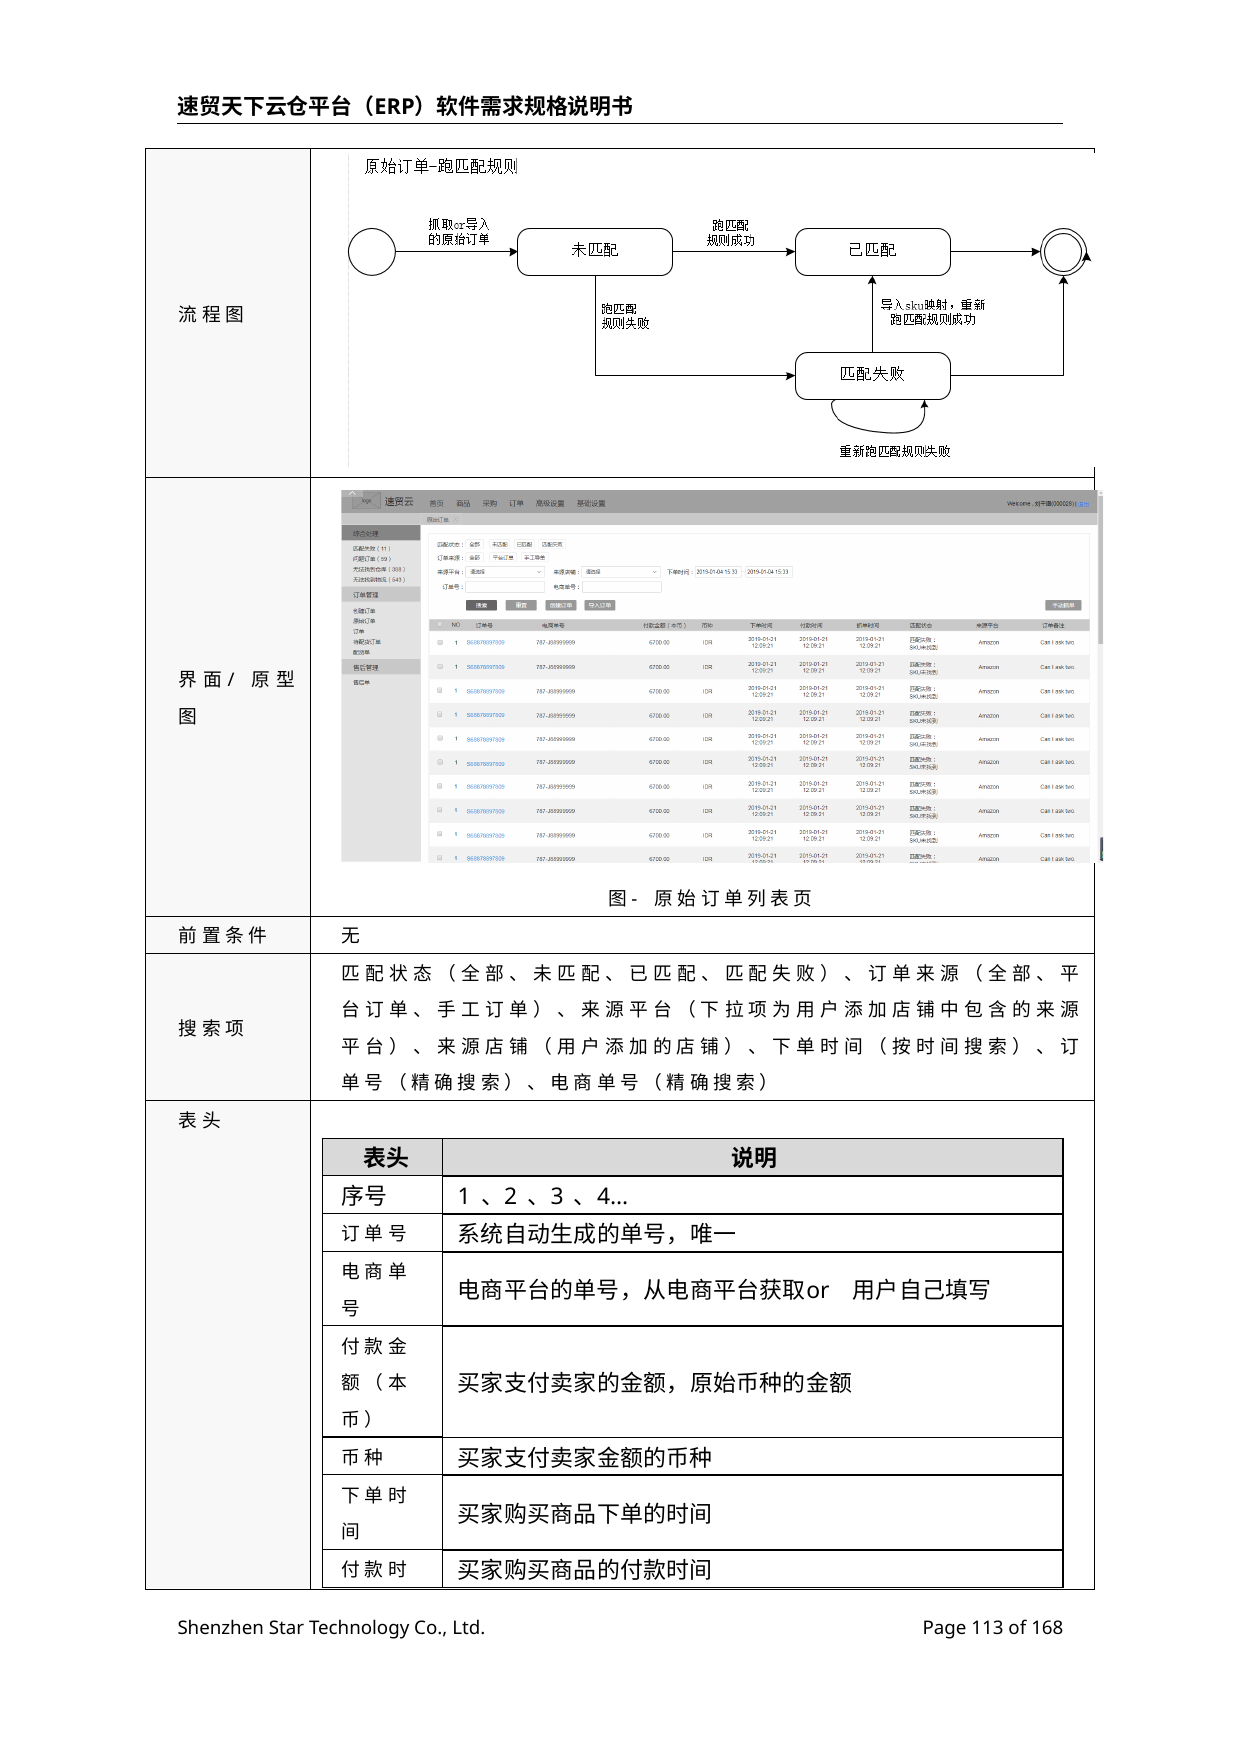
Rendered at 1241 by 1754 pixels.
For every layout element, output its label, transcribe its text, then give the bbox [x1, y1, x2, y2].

table_cell 无 [311, 917, 1094, 953]
table_cell 表头 [146, 1101, 310, 1588]
picture [341, 153, 1101, 467]
table_cell 搜索项 [146, 954, 310, 1100]
table_cell 匹配状态（全部、未匹配、已匹配、匹配失败）、订单来源（全部、平台订单、手工订单）、来源平台（下拉项为用户添加店铺中包含的来源平台）、来源店铺（用户添加的店铺）、下单时间（按时间搜索）、订单号（精确搜索）、电商单号（精确搜索） [311, 954, 1094, 1100]
table_cell 界面/原型图 [146, 478, 310, 916]
table_cell [311, 1101, 1094, 1588]
picture [341, 490, 1104, 863]
table_cell [311, 149, 1094, 477]
table_cell 前置条件 [146, 917, 310, 953]
table_cell 图-原始订单列表页 [311, 478, 1094, 916]
table_cell 流程图 [146, 149, 310, 477]
